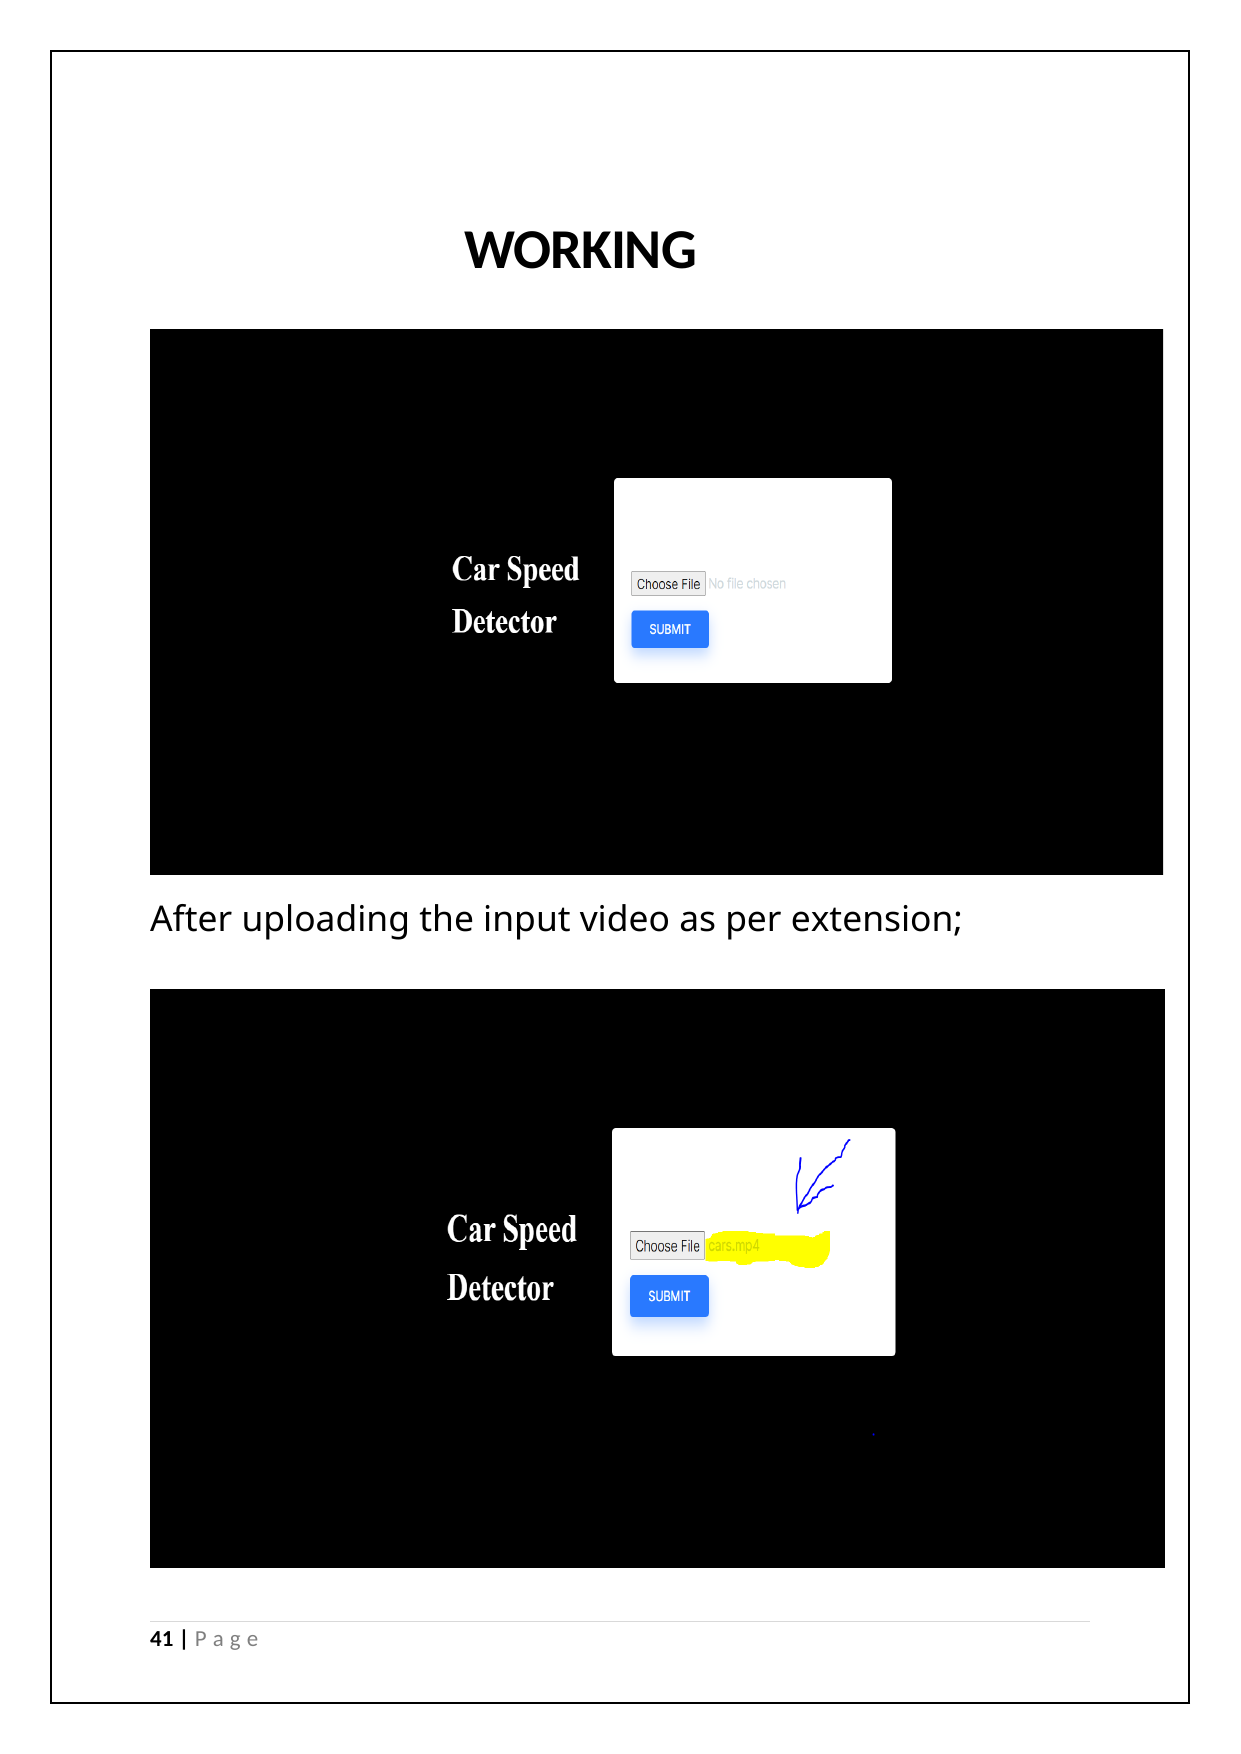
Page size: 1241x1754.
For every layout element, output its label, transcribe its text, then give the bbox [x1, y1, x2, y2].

title WORKING [150, 214, 1090, 282]
picture [150, 329, 1164, 875]
text After uploading the input video as per extension; [150, 893, 1090, 942]
picture [150, 989, 1165, 1568]
